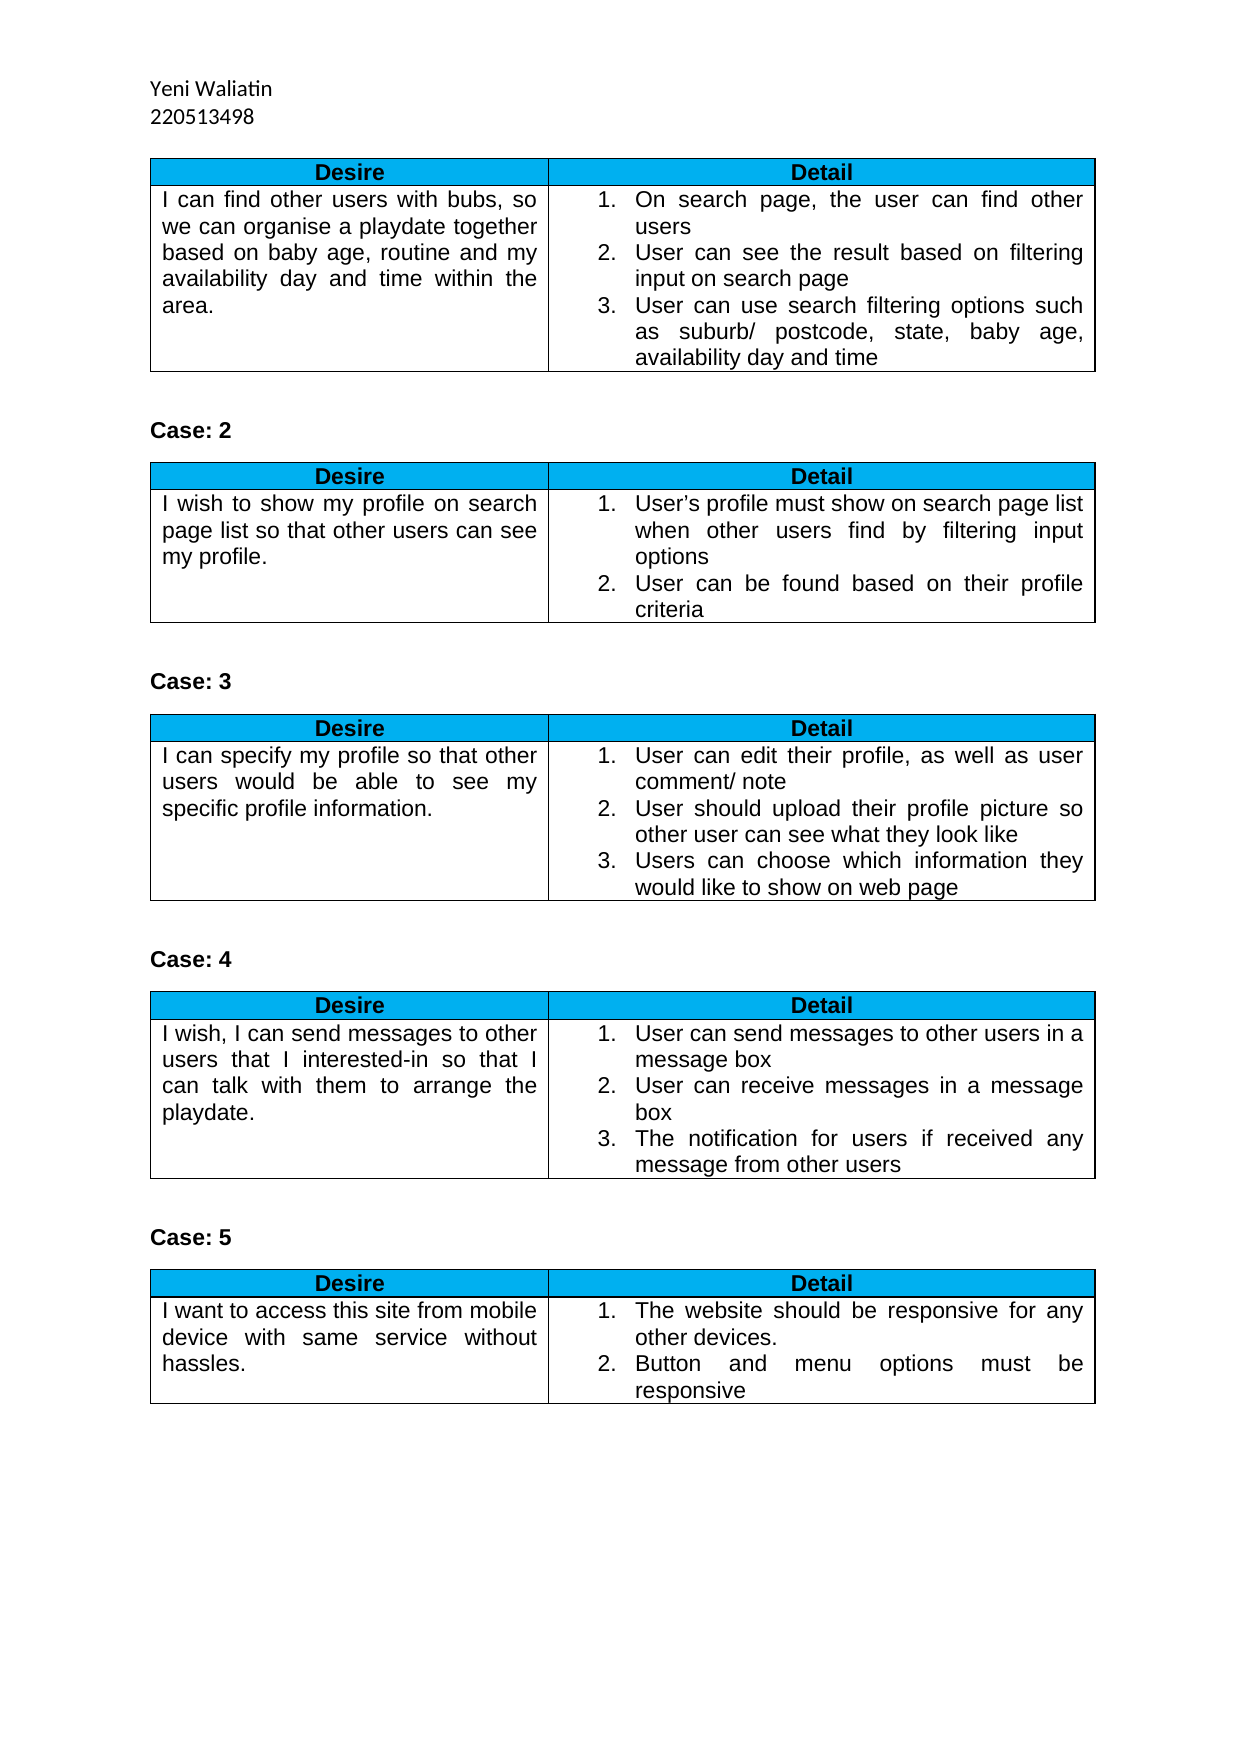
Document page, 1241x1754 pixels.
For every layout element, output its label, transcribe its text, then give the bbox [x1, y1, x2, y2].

table_cell User can edit their profile, as well as user comment/ note User should upload their profile picture so other user can see what they look like Users can choose which information they would like to show on web page [549, 742, 1094, 900]
table_header Detail [549, 715, 1094, 741]
table_header Detail [549, 159, 1094, 185]
table_header Detail [549, 992, 1094, 1019]
table_cell I want to access this site from mobile device with same service without hassles. [151, 1298, 548, 1403]
text Case: 5 [150, 1224, 1090, 1250]
table_header Desire [151, 1270, 548, 1296]
table_cell I can find other users with bubs, so we can organise a playdate together based on baby age, routine and my availability day and time within the area. [151, 186, 548, 371]
text Case: 2 [150, 417, 1090, 443]
table_cell The website should be responsive for any other devices. Button and menu options must be responsive [549, 1298, 1094, 1403]
table_cell I wish to show my profile on search page list so that other users can see my profile. [151, 490, 548, 622]
table_cell On search page, the user can find other users User can see the result based on filtering input on search page User can use search filtering options such as suburb/ postcode, state, baby age, availability day and time [549, 186, 1094, 371]
table_cell I can specify my profile so that other users would be able to see my specific profile information. [151, 742, 548, 900]
table_header Detail [549, 1270, 1094, 1296]
table_cell User’s profile must show on search page list when other users find by filtering input options User can be found based on their profile criteria [549, 490, 1094, 622]
text Case: 3 [150, 668, 1090, 695]
table_header Detail [549, 463, 1094, 489]
table_header Desire [151, 159, 548, 185]
table_header Desire [151, 992, 548, 1019]
text Case: 4 [150, 946, 1090, 972]
table_cell I wish, I can send messages to other users that I interested-in so that I can talk with them to arrange the playdate. [151, 1020, 548, 1178]
table_header Desire [151, 715, 548, 741]
table_header Desire [151, 463, 548, 489]
table_cell User can send messages to other users in a message box User can receive messages in a message box The notification for users if received any message from other users [549, 1020, 1094, 1178]
